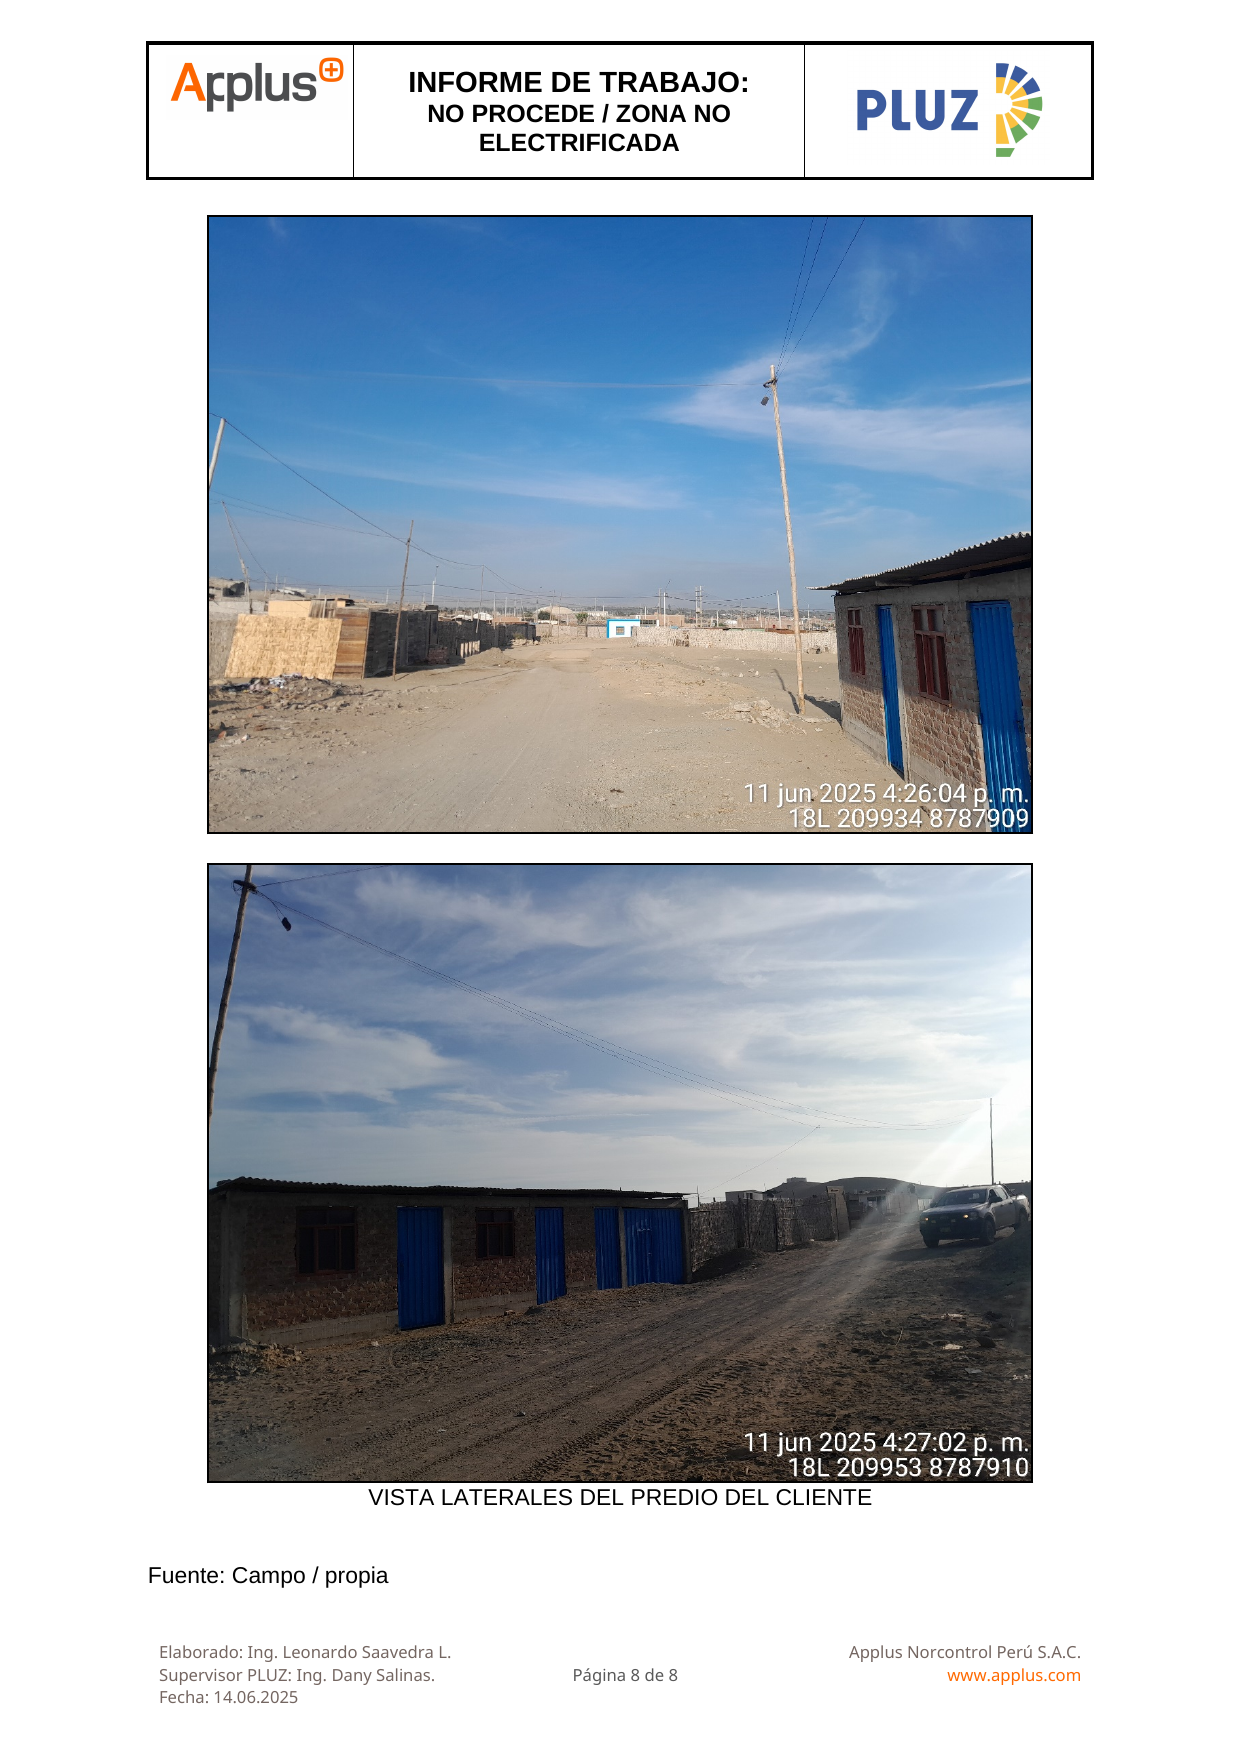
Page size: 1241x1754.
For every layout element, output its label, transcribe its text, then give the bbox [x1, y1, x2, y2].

picture [209, 865, 1031, 1481]
picture [847, 50, 1050, 165]
picture [209, 217, 1031, 832]
text VISTA LATERALES DEL PREDIO DEL CLIENTE [148, 1483, 1092, 1510]
text Fuente: Campo / propia [148, 1562, 1092, 1589]
picture [165, 55, 348, 120]
